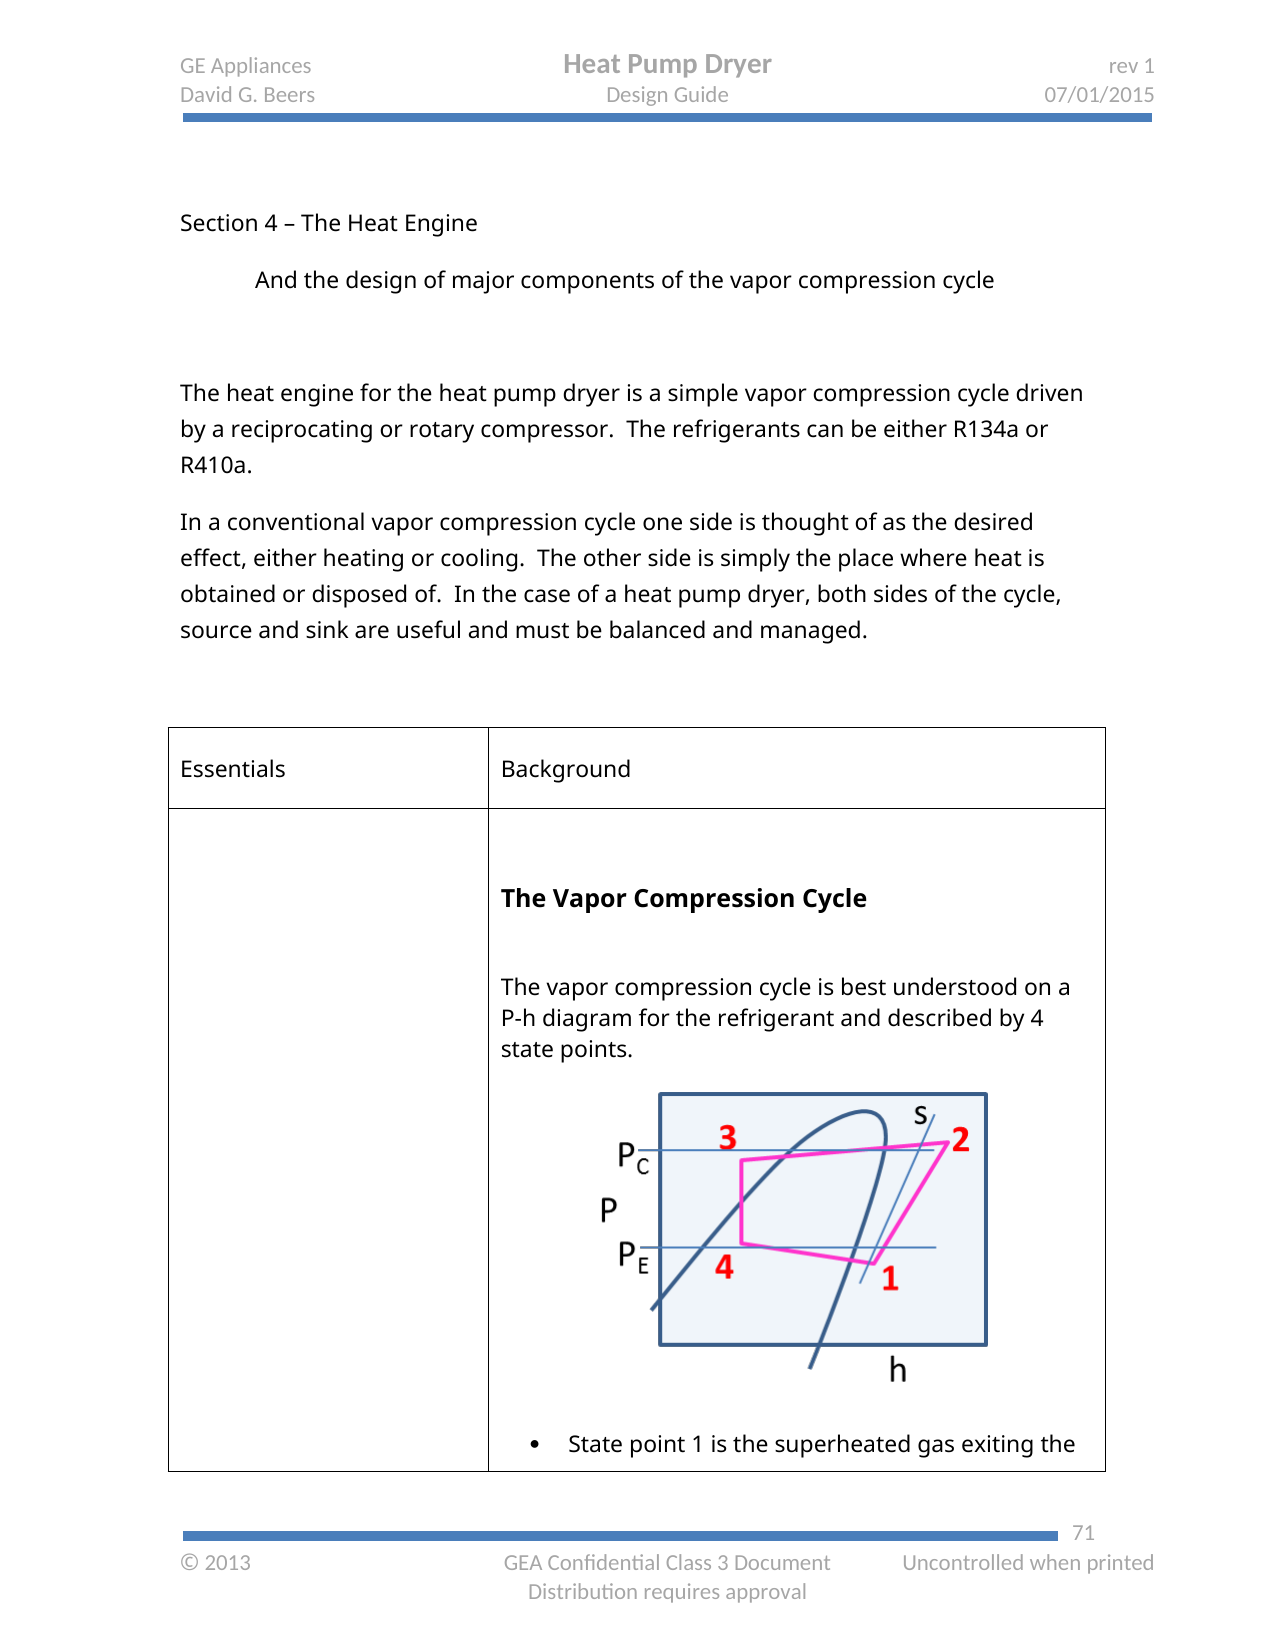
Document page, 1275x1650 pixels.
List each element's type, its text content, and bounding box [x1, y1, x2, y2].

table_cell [489, 809, 1105, 1471]
table_cell [169, 809, 488, 1471]
text Section 4 – The Heat Engine [180, 207, 1095, 238]
picture [575, 1077, 994, 1415]
text In a conventional vapor compression cycle one side is thought of as the desired effect, either heating or cooling. The other side is simply the place where heat is obtained or disposed of. In the case of a heat pump dryer, both sides of the cycle, source and sink are useful and must be balanced and managed. [180, 506, 1095, 645]
table_header Essentials [169, 728, 488, 808]
text And the design of major components of the vapor compression cycle [255, 263, 1095, 295]
text The heat engine for the heat pump dryer is a simple vapor compression cycle driven by a reciprocating or rotary compressor. The refrigerants can be either R134a or R410a. [180, 377, 1095, 480]
table_header Background [489, 728, 1105, 808]
